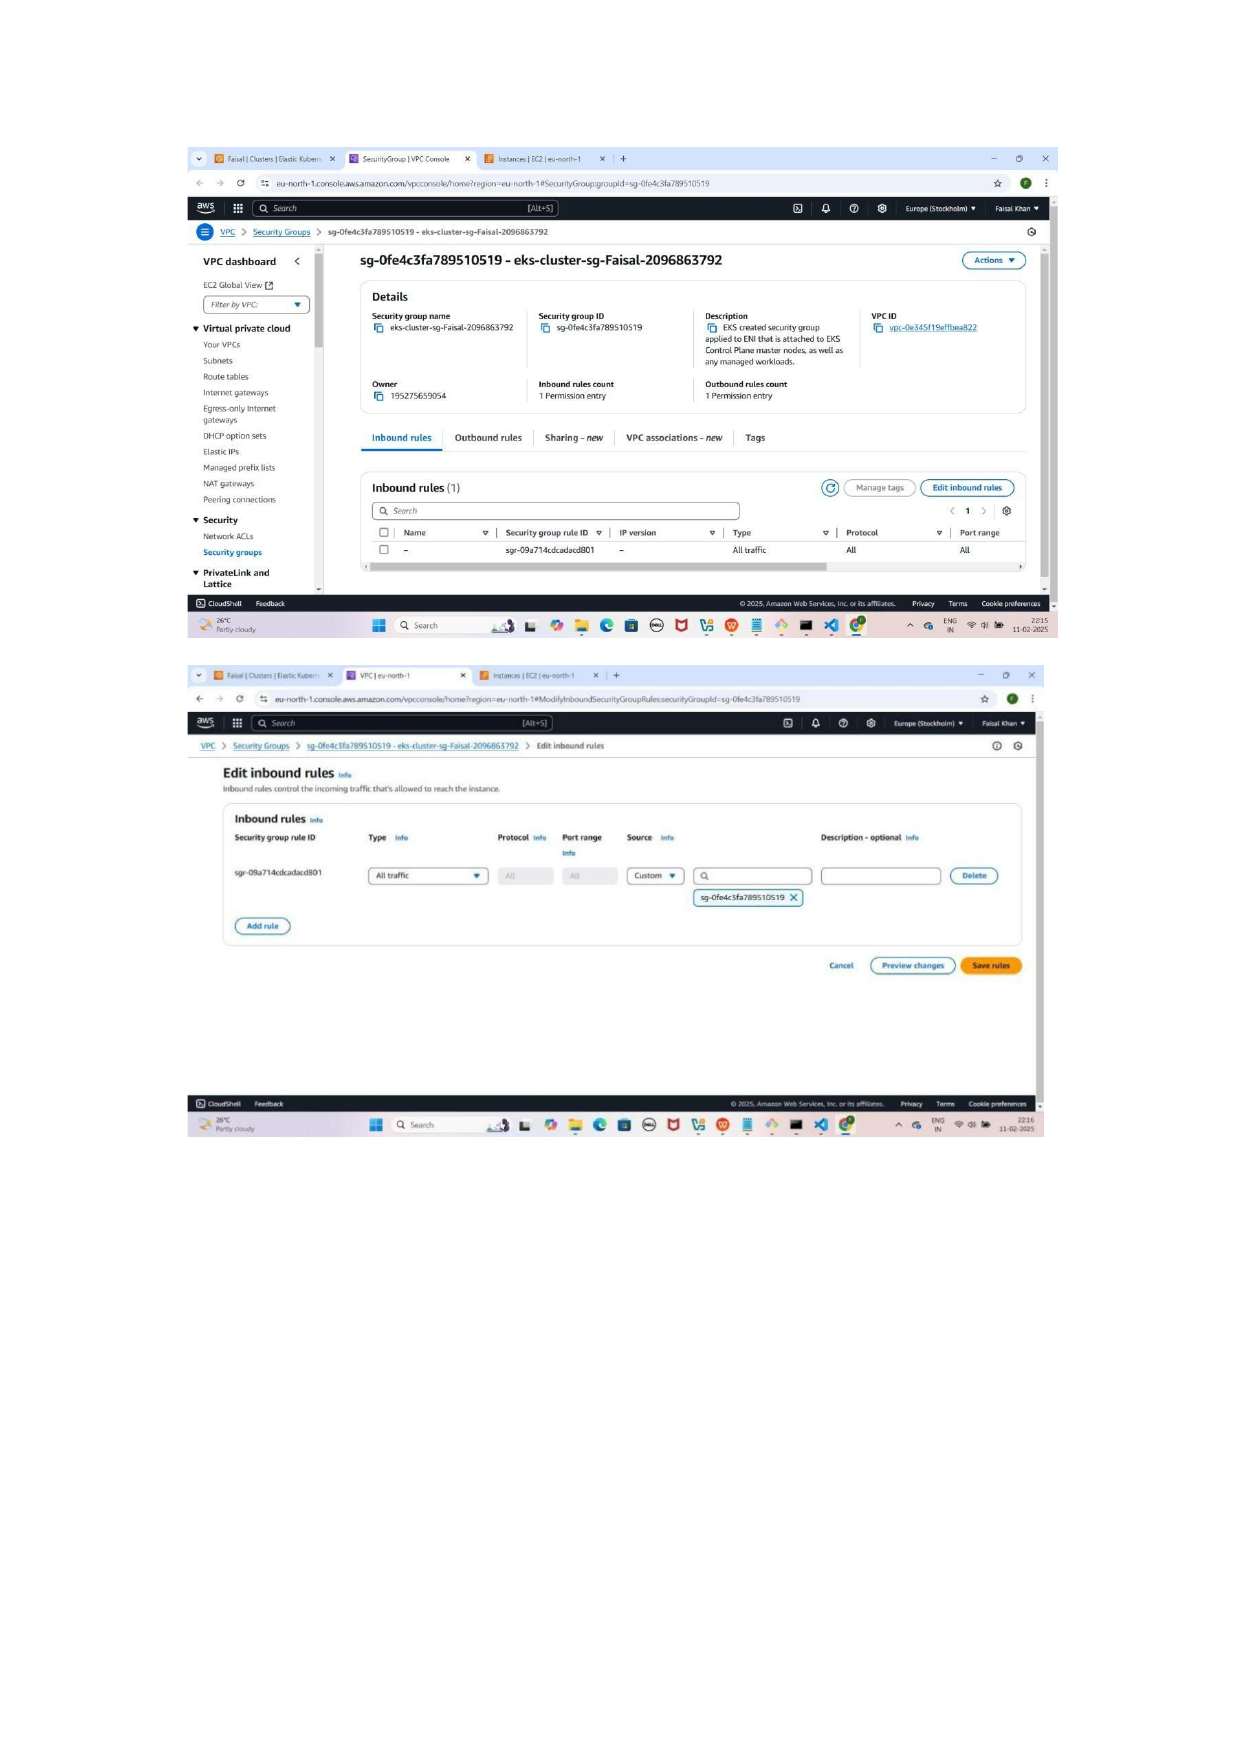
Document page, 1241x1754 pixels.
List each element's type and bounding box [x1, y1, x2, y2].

picture [187, 147, 1058, 638]
picture [187, 665, 1044, 1137]
